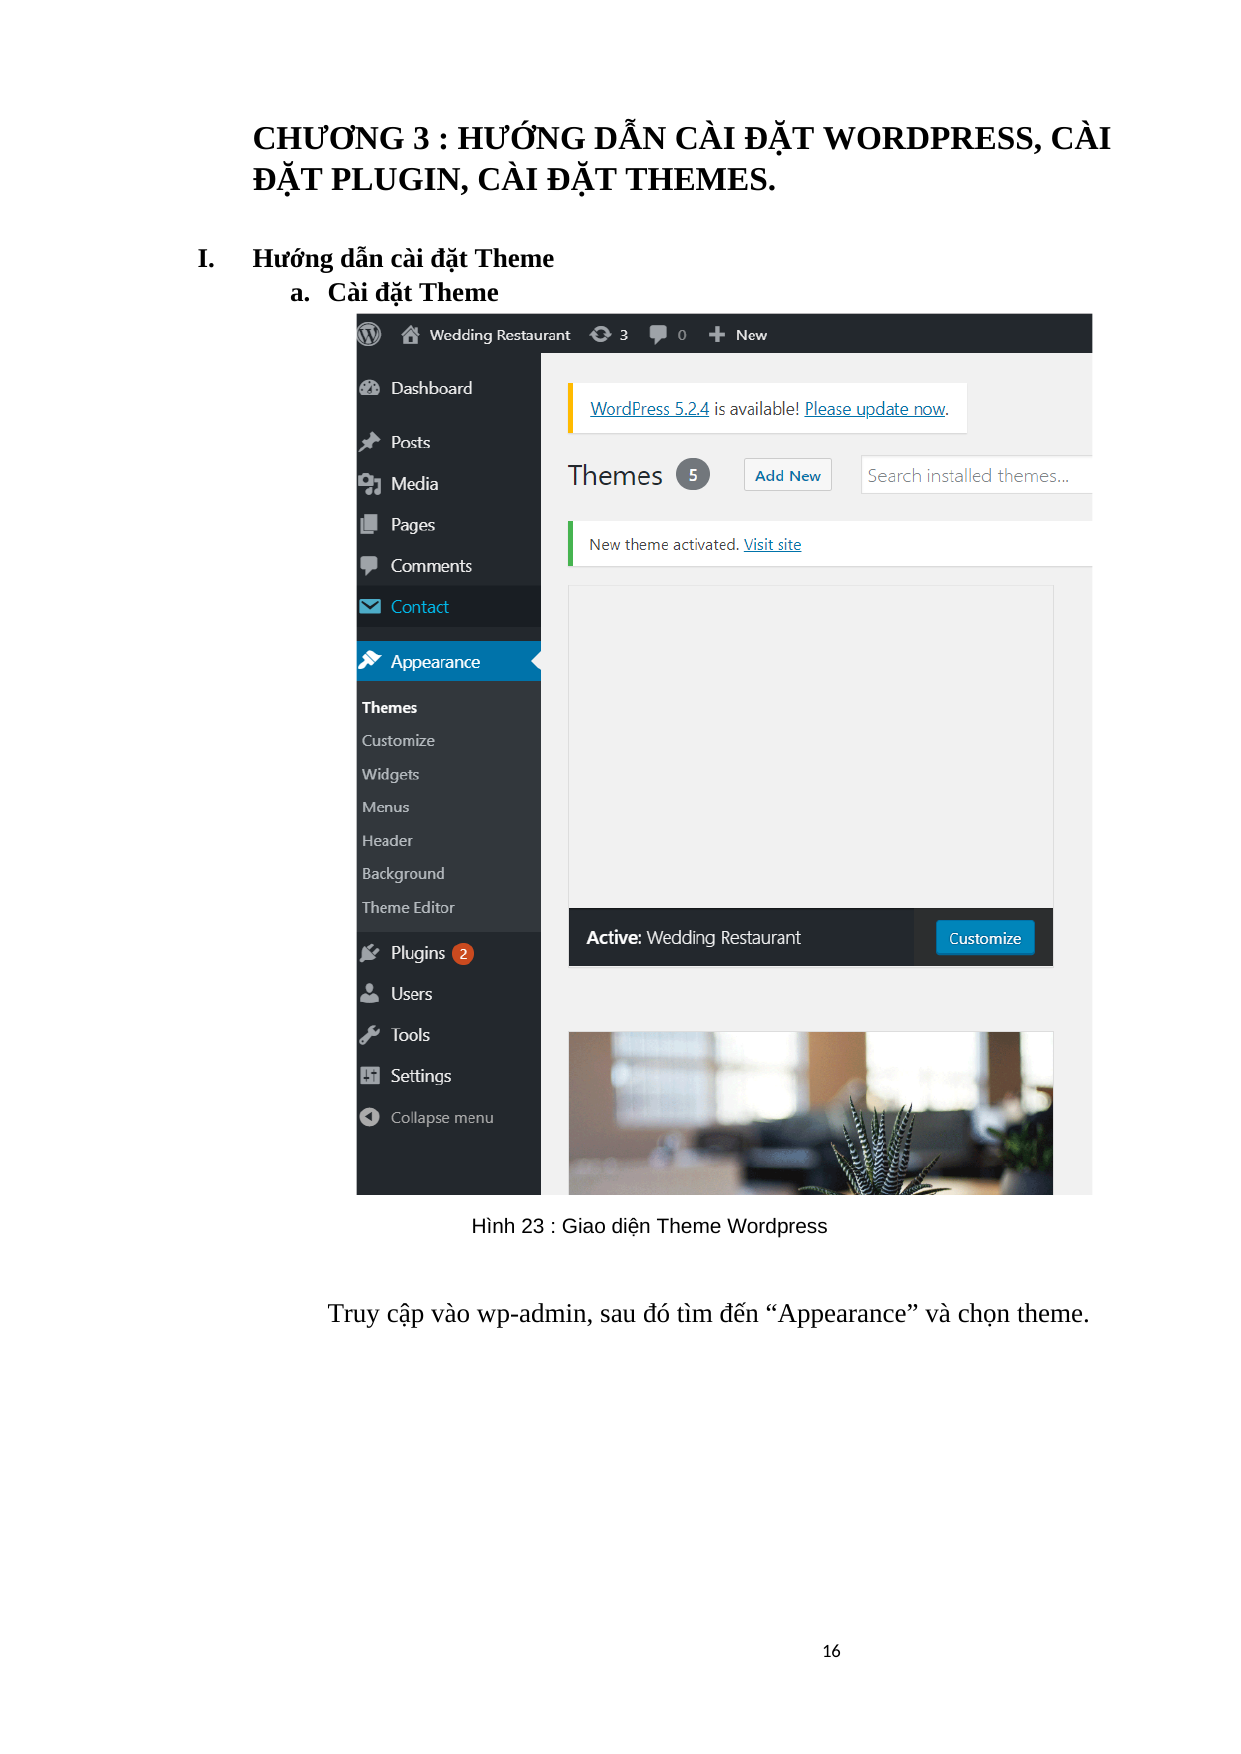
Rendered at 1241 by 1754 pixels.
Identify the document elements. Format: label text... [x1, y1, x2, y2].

picture [356, 309, 1093, 1195]
list Truy cập vào wp-admin, sau đó tìm đến “Appearance” và chọn theme. [327, 1297, 1122, 1328]
picture [359, 651, 379, 668]
text Hình 23 : Giao diện Theme Wordpress [177, 1213, 1122, 1237]
list CHƯƠNG 3 : HƯỚNG DẪN CÀI ĐẶT WORDPRESS, CÀI ĐẶT PLUGIN, CÀI ĐẶT THEMES. [252, 118, 1122, 198]
list Cài đặt Theme [290, 276, 1122, 307]
list Hướng dẫn cài đặt Theme [215, 242, 1122, 273]
